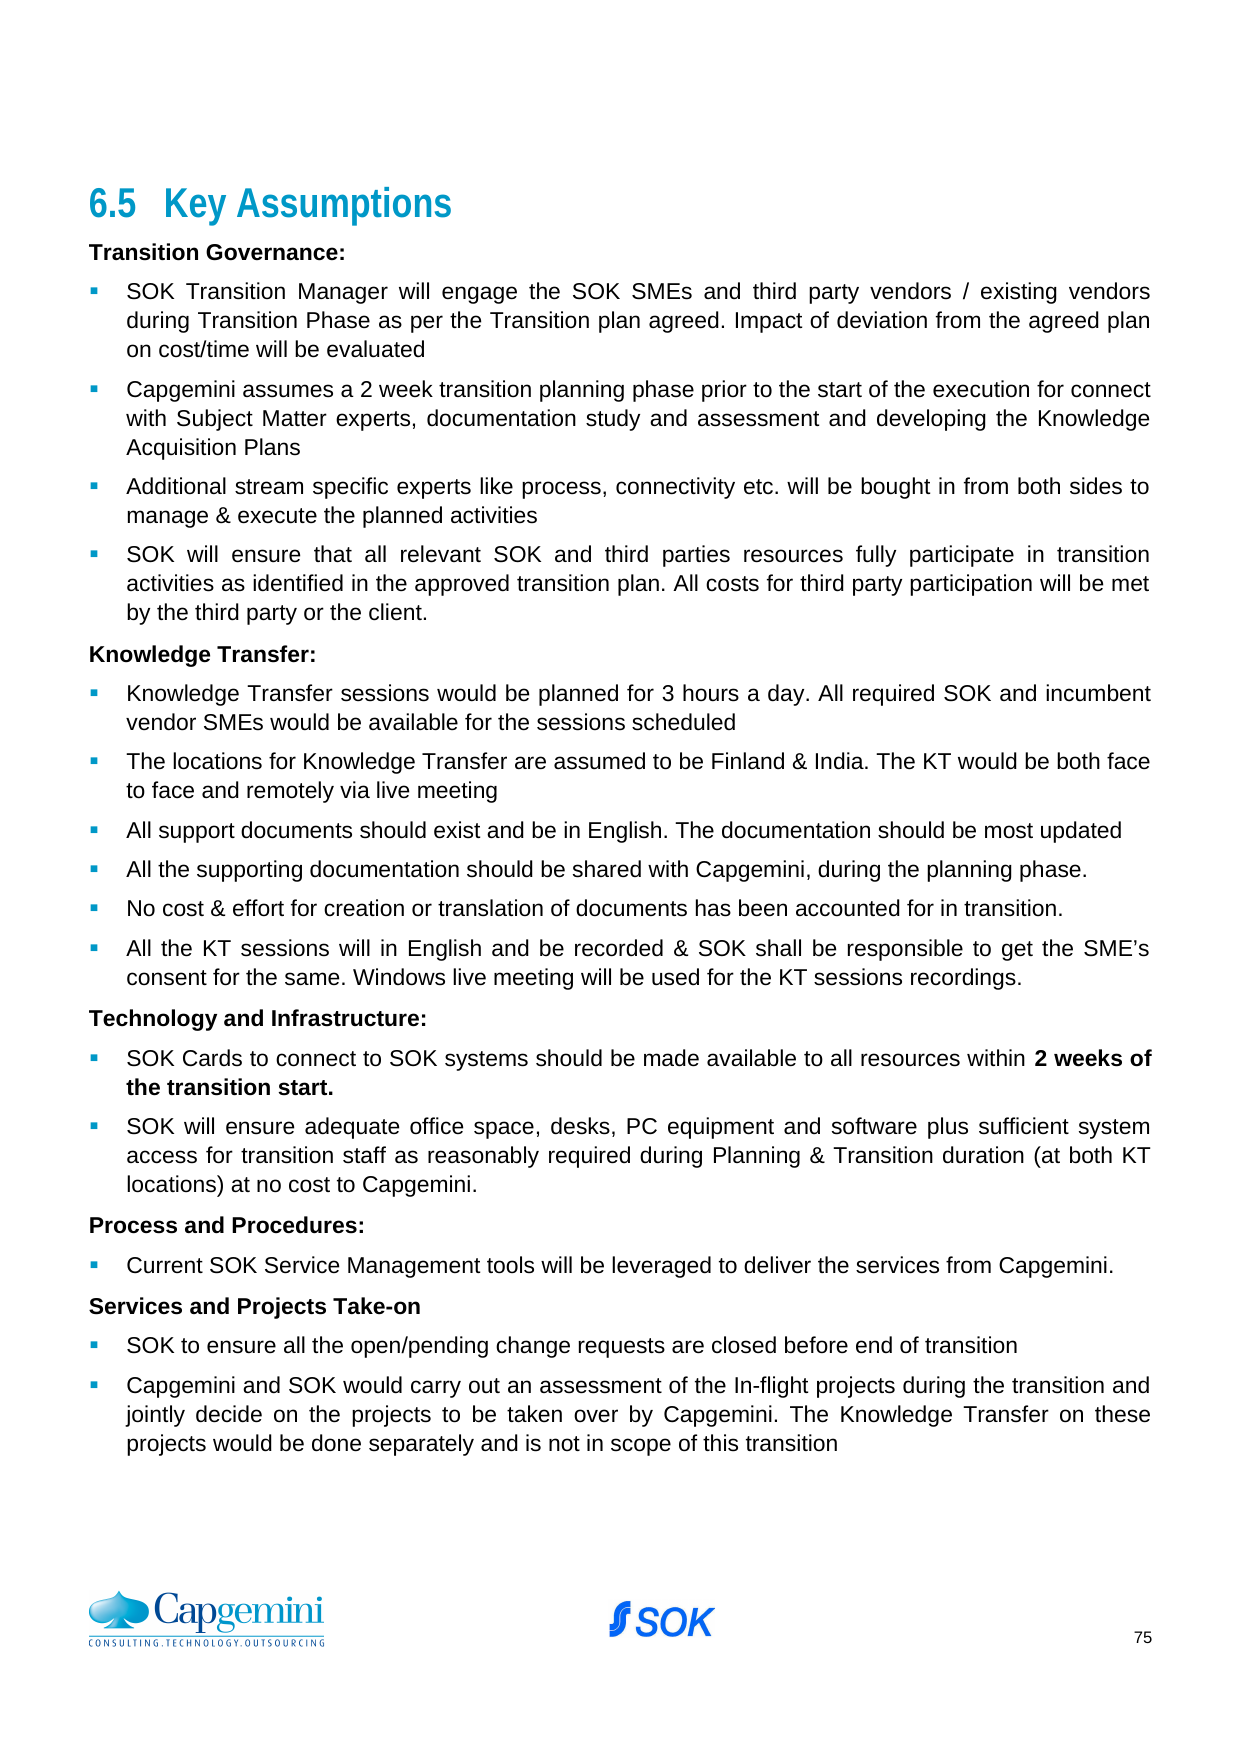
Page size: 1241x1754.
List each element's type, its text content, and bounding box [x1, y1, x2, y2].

picture [88, 1590, 325, 1647]
text Technology and Infrastructure: [89, 1005, 1152, 1031]
picture [607, 1599, 716, 1638]
text Current SOK Service Management tools will be leveraged to deliver the services from Capgemini. [89, 1252, 1152, 1278]
text All the supporting documentation should be shared with Capgemini, during the planning phase. [89, 856, 1152, 882]
text Transition Governance: [89, 239, 1152, 265]
text All support documents should exist and be in English. The documentation should be most updated [89, 817, 1152, 843]
text Additional stream specific experts like process, connectivity etc. will be bought in from both sides to manage & execute the planned activities [89, 473, 1152, 528]
text No cost & effort for creation or translation of documents has been accounted for in transition. [89, 895, 1152, 922]
text Capgemini assumes a 2 week transition planning phase prior to the start of the execution for connect with Subject Matter experts, documentation study and assessment and developing the Knowledge Acquisition Plans [89, 376, 1152, 460]
text SOK to ensure all the open/pending change requests are closed before end of transition [89, 1332, 1152, 1359]
text Process and Procedures: [89, 1212, 1152, 1238]
text Capgemini and SOK would carry out an assessment of the In-flight projects during the transition and jointly decide on the projects to be taken over by Capgemini. The Knowledge Transfer on these projects would be done separately and is not in scope of this transition [89, 1372, 1152, 1456]
text Services and Projects Take-on [89, 1293, 1152, 1319]
text The locations for Knowledge Transfer are assumed to be Finland & India. The KT would be both face to face and remotely via live meeting [89, 748, 1152, 803]
text Knowledge Transfer sessions would be planned for 3 hours a day. All required SOK and incumbent vendor SMEs would be available for the sessions scheduled [89, 680, 1152, 735]
text SOK will ensure that all relevant SOK and third parties resources fully participate in transition activities as identified in the approved transition plan. All costs for third party participation will be met by the third party or the client. [89, 541, 1152, 625]
text SOK will ensure adequate office space, desks, PC equipment and software plus sufficient system access for transition staff as reasonably required during Planning & Transition duration (at both KT locations) at no cost to Capgemini. [89, 1113, 1152, 1197]
subtitle Key Assumptions [89, 178, 1152, 226]
text All the KT sessions will in English and be recorded & SOK shall be responsible to get the SME’s consent for the same. Windows live meeting will be used for the KT sessions recordings. [89, 935, 1152, 990]
text SOK Transition Manager will engage the SOK SMEs and third party vendors / existing vendors during Transition Phase as per the Transition plan agreed. Impact of deviation from the agreed plan on cost/time will be evaluated [89, 278, 1152, 362]
text Knowledge Transfer: [89, 641, 1152, 667]
text SOK Cards to connect to SOK systems should be made available to all resources within 2 weeks of the transition start. [89, 1044, 1152, 1100]
